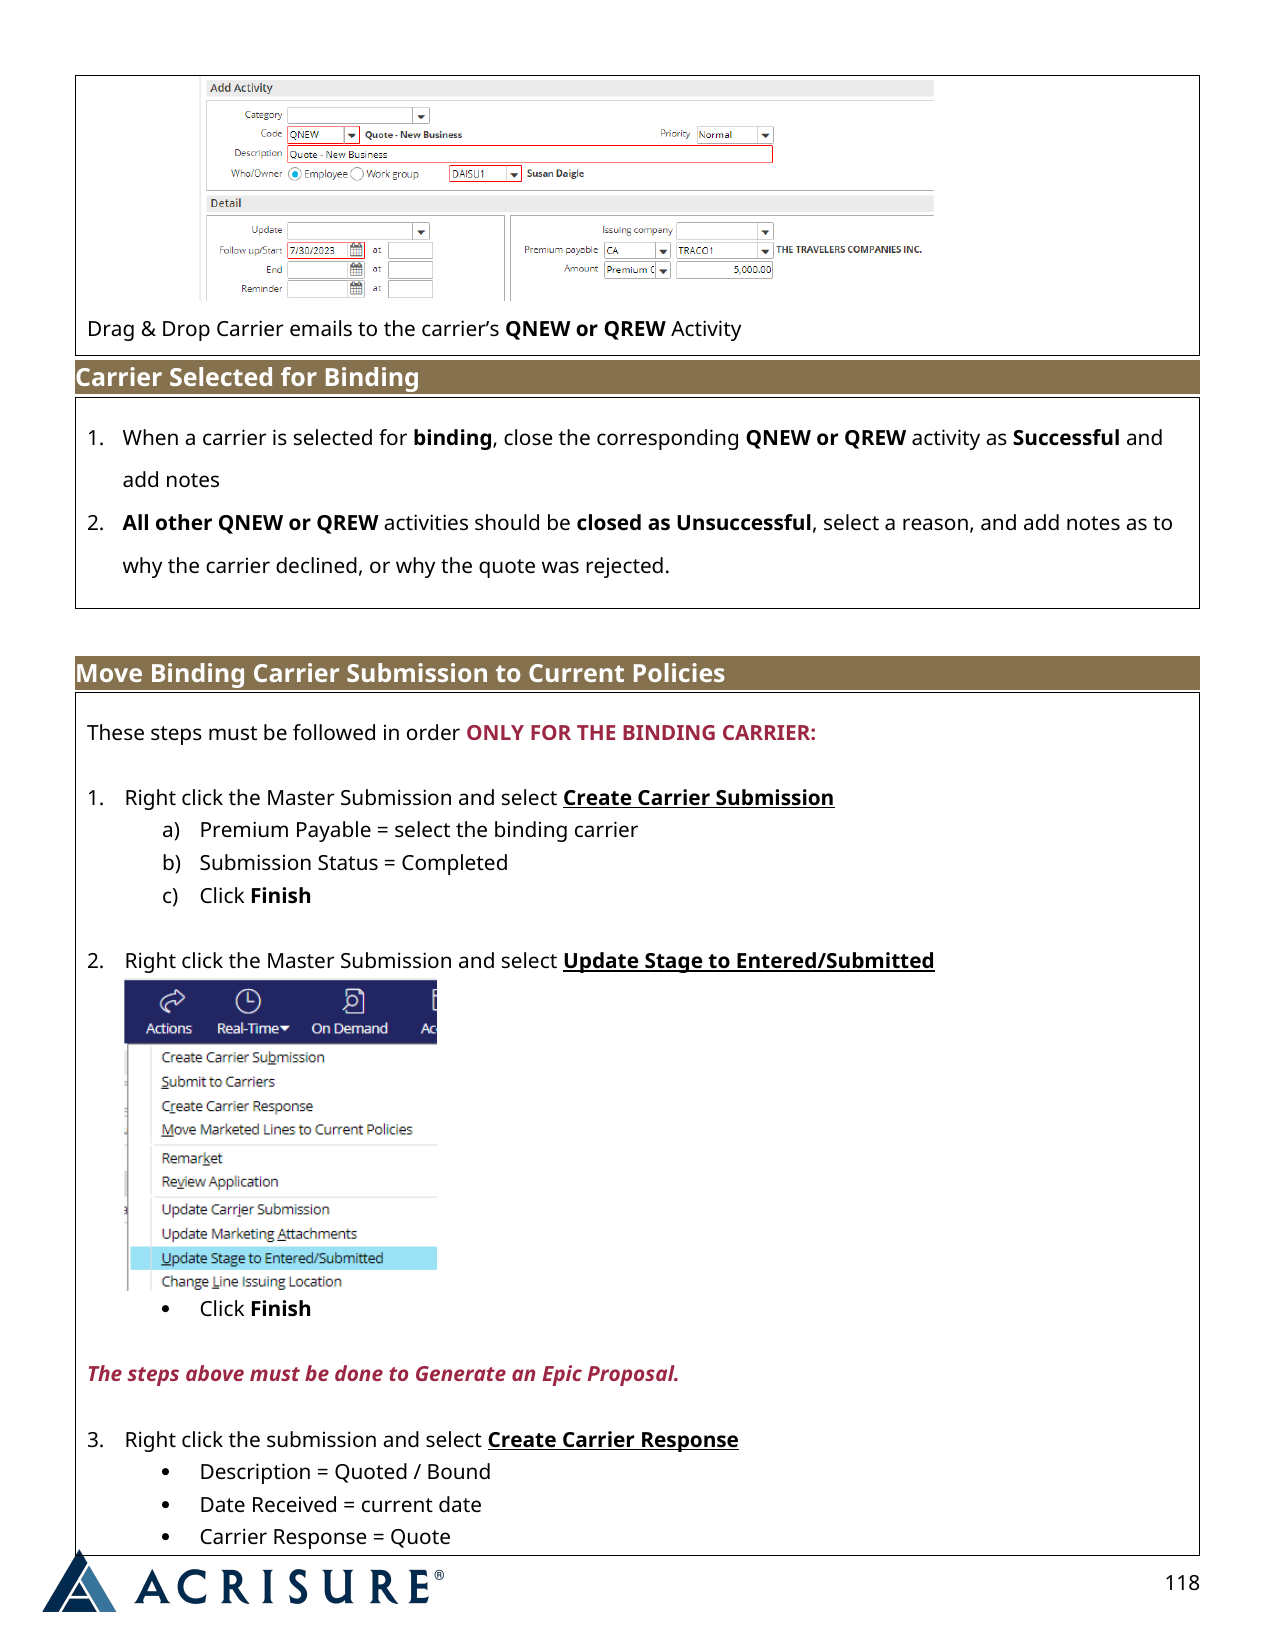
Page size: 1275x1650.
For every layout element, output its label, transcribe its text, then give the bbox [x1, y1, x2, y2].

picture [42, 1549, 444, 1612]
text Move Binding Carrier Submission to Current Policies [75, 656, 1200, 690]
picture [124, 978, 437, 1291]
picture [199, 76, 934, 301]
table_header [76, 693, 1199, 1554]
text Carrier Selected for Binding [75, 360, 1200, 394]
table_header When a carrier is selected for binding, close the corresponding QNEW or QREW activity as Successful and add notes All other QNEW or QREW activities should be closed as Unsuccessful, select a reason, and add notes as to why the carrier declined, or why the quote was rejected. [76, 398, 1199, 608]
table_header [76, 76, 1199, 355]
